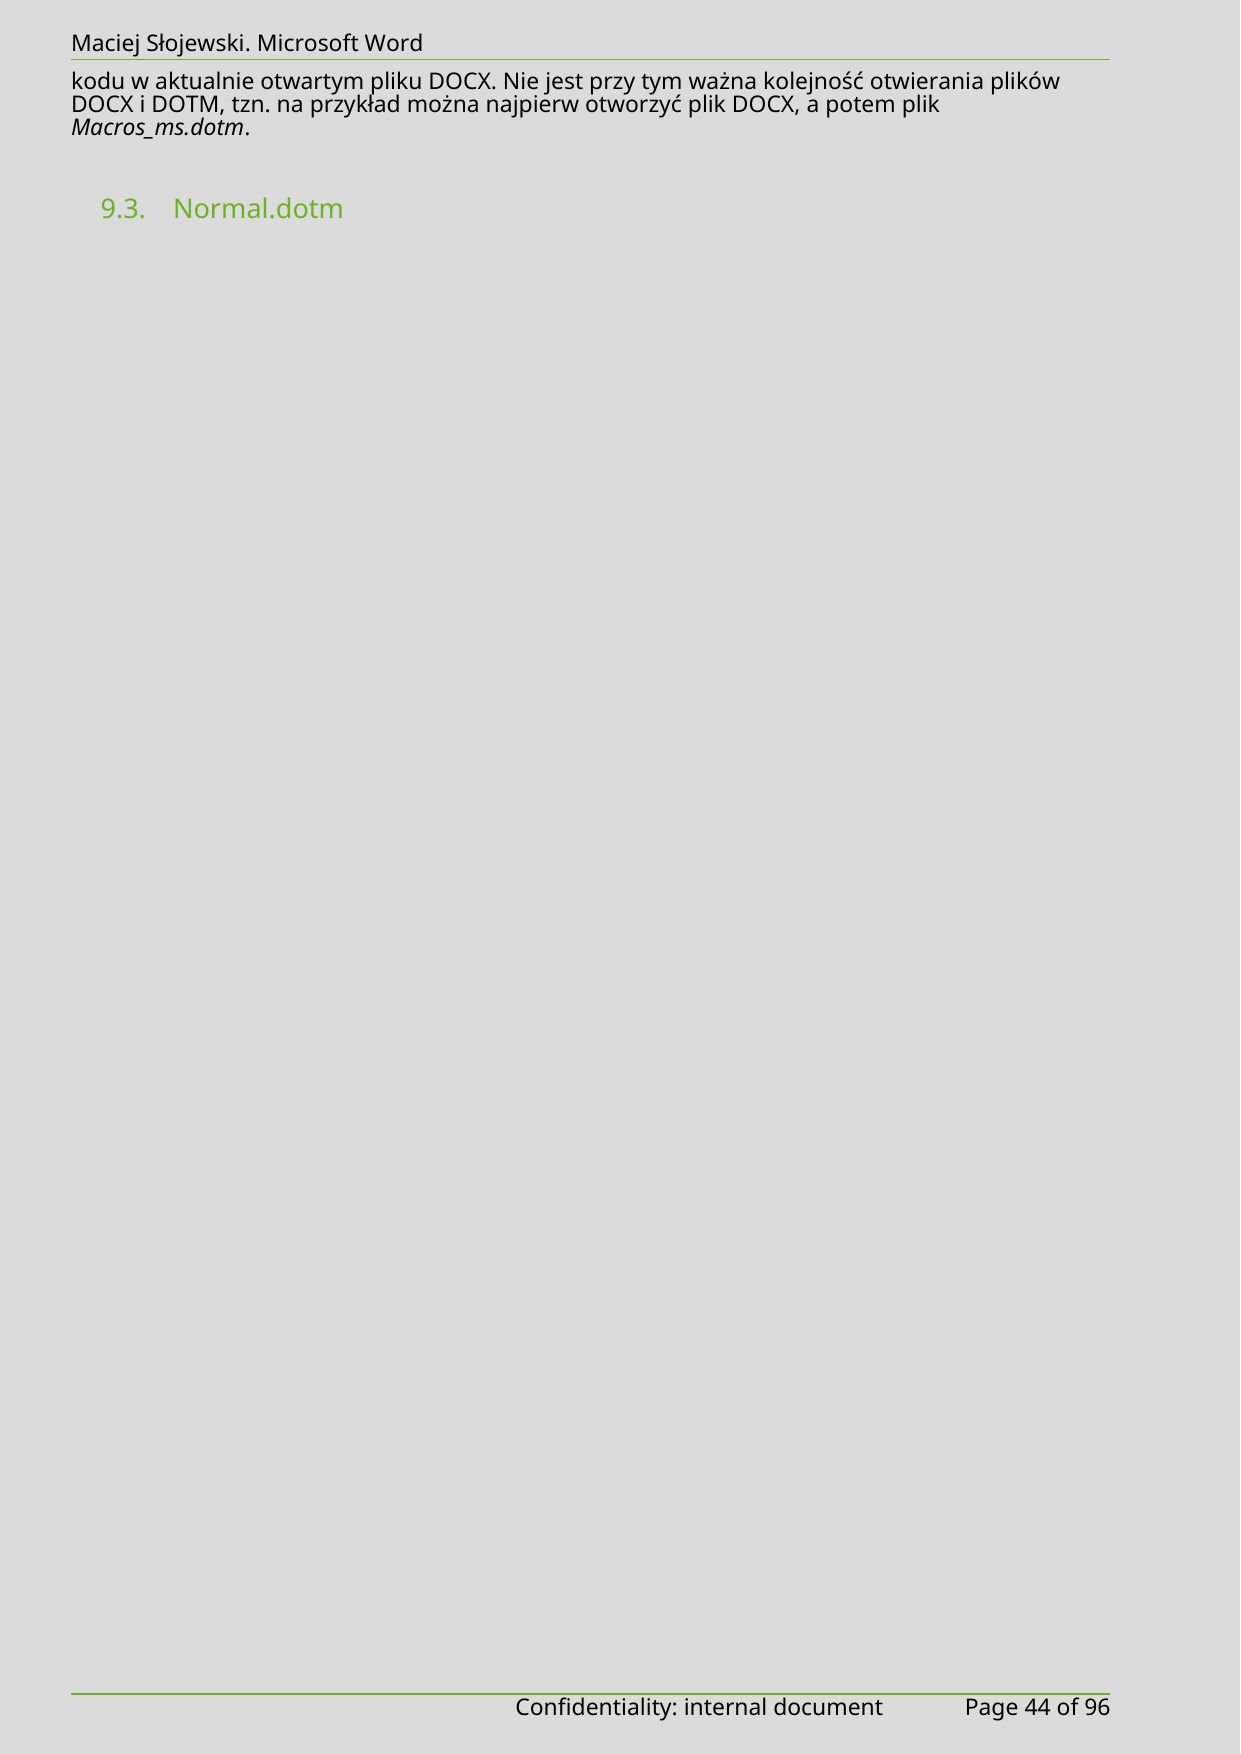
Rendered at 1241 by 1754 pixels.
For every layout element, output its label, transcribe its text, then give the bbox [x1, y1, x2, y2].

subtitle Normal.dotm [100, 189, 1110, 226]
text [71, 71, 1110, 139]
